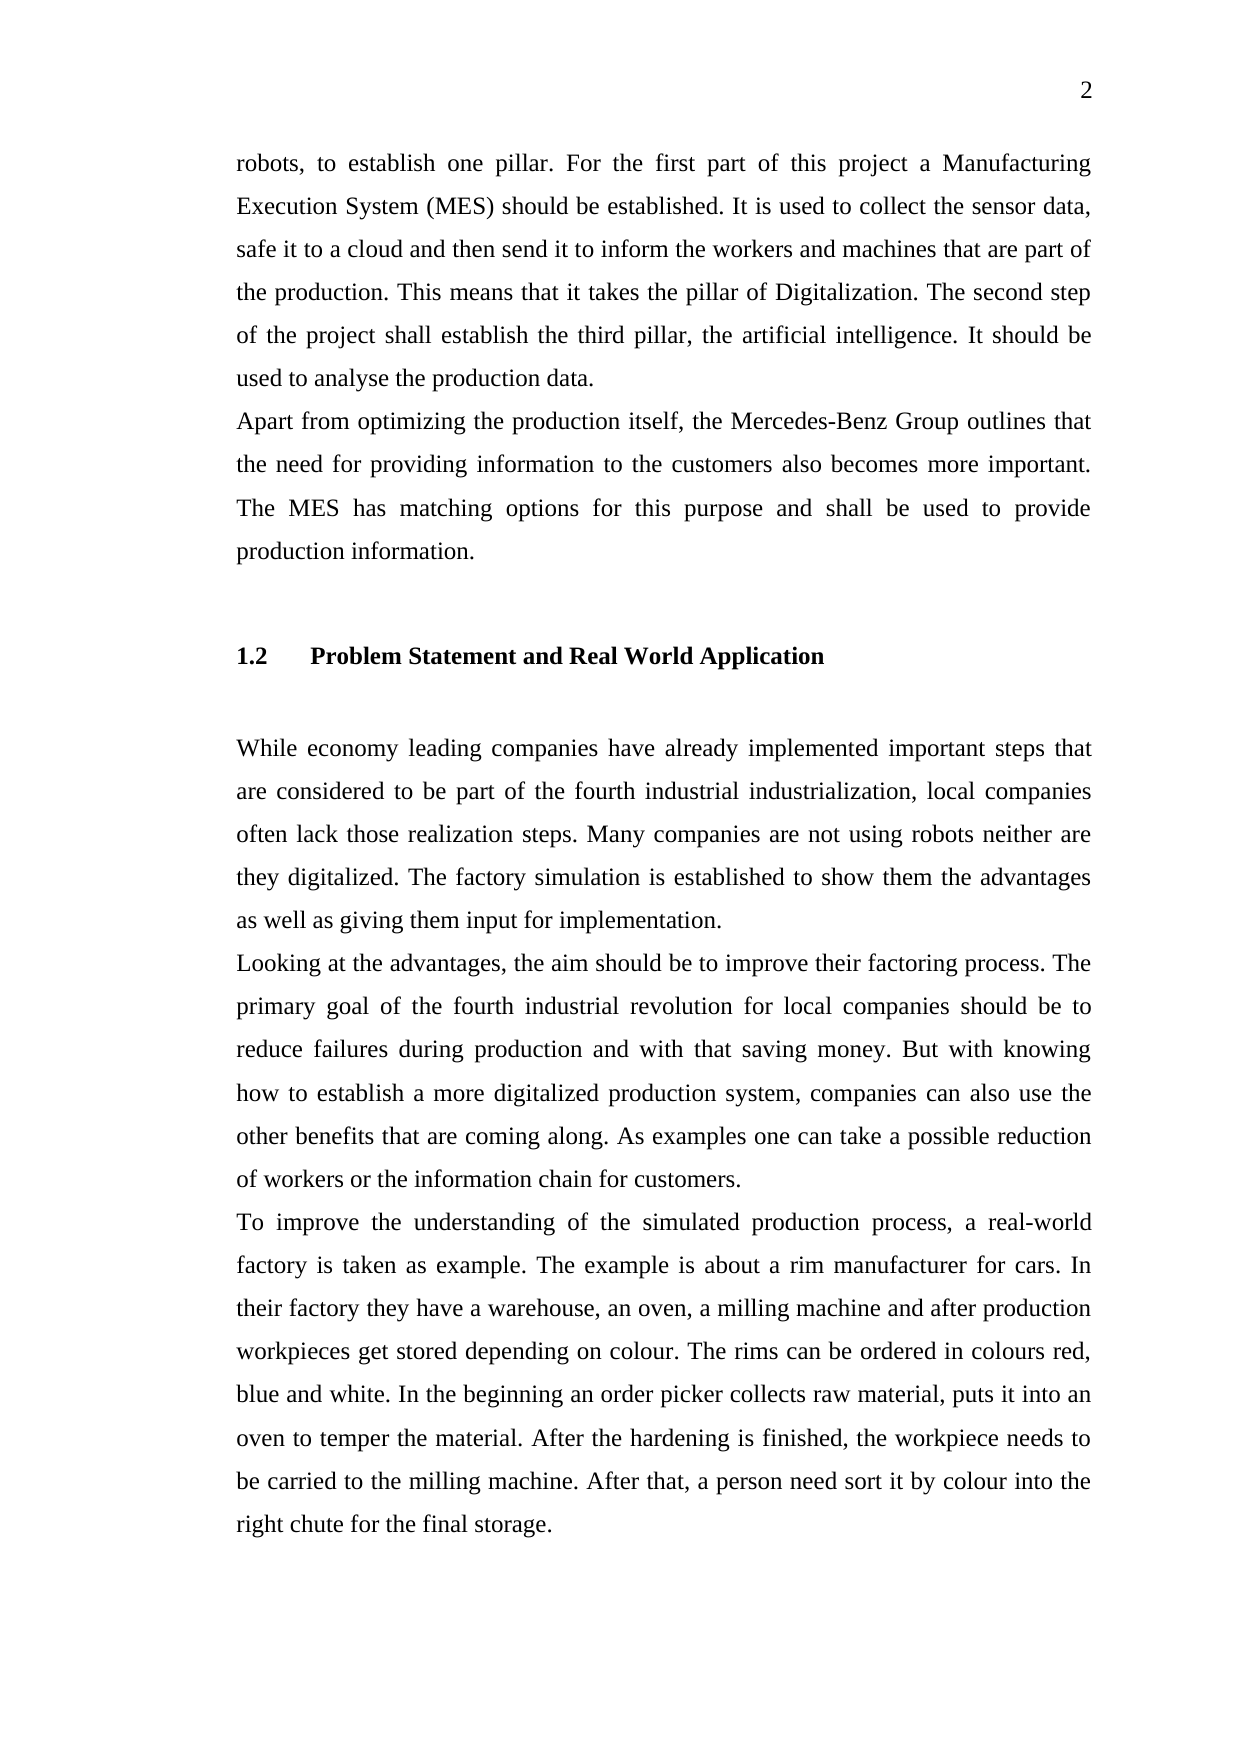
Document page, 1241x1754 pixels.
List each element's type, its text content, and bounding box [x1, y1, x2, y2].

text While economy leading companies have already implemented important steps that are considered to be part of the fourth industrial industrialization, local companies often lack those realization steps. Many companies are not using robots neither are they digitalized. The factory simulation is established to show them the advantages as well as giving them input for implementation. [236, 733, 1092, 934]
text Apart from optimizing the production itself, the Mercedes-Benz Group outlines that the need for providing information to the customers also becomes more important. The MES has matching options for this purpose and shall be used to provide production information. [236, 406, 1092, 564]
subtitle Problem Statement and Real World Application [236, 641, 1092, 670]
text Looking at the advantages, the aim should be to improve their factoring process. The primary goal of the fourth industrial revolution for local companies should be to reduce failures during production and with that saving money. But with knowing how to establish a more digitalized production system, companies can also use the other benefits that are coming along. As examples one can take a possible reduction of workers or the information chain for customers. [236, 948, 1092, 1193]
text To improve the understanding of the simulated production process, a real-world factory is taken as example. The example is about a rim manufacturer for cars. In their factory they have a warehouse, an oven, a milling machine and after production workpieces get stored depending on colour. The rims can be ordered in colours red, blue and white. In the beginning an order picker collects raw material, puts it into an oven to temper the material. After the hardening is finished, the workpiece needs to be carried to the milling machine. After that, a person need sort it by colour into the right chute for the final storage. [236, 1207, 1092, 1538]
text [236, 148, 1092, 392]
